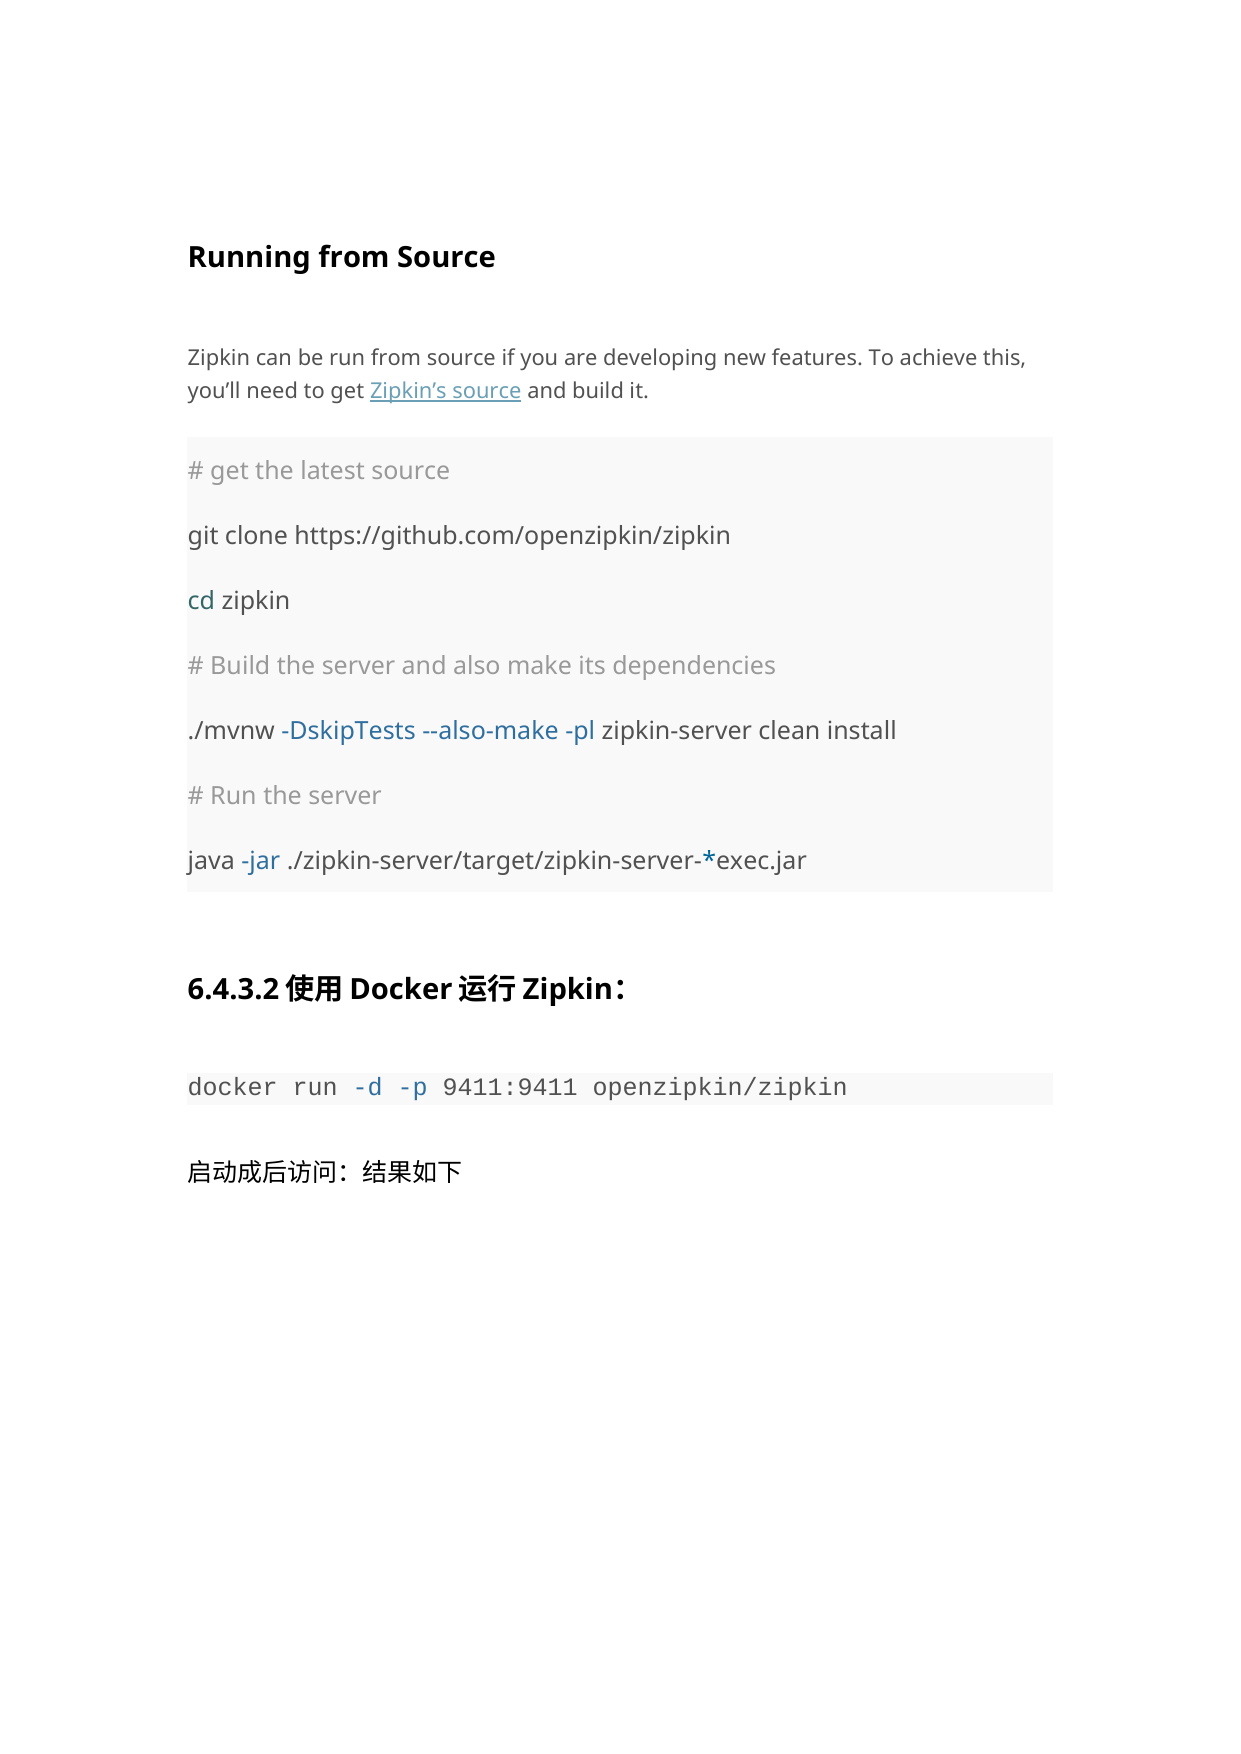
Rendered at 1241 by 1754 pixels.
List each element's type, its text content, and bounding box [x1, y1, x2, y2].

text git clone https://github.com/openzipkin/zipkin [187, 502, 1053, 567]
text cd zipkin [187, 567, 1053, 632]
text java -jar ./zipkin-server/target/zipkin-server-*exec.jar [187, 827, 1053, 892]
text Zipkin can be run from source if you are developing new features. To achieve this, you’ll need to get Zipkin’s source and build it. [187, 341, 1053, 406]
text # get the latest source [187, 437, 1053, 502]
text # Build the server and also make its dependencies [187, 632, 1053, 697]
text docker run -d -p 9411:9411 openzipkin/zipkin [187, 1073, 1053, 1105]
text # Run the server [187, 762, 1053, 827]
subtitle Running from Source [187, 224, 1053, 289]
text ./mvnw -DskipTests --also-make -pl zipkin-server clean install [187, 697, 1053, 762]
text 启动成后访问：结果如下 [187, 1138, 1053, 1203]
subtitle 6.4.3.2使用Docker运行Zipkin： [187, 954, 1053, 1019]
